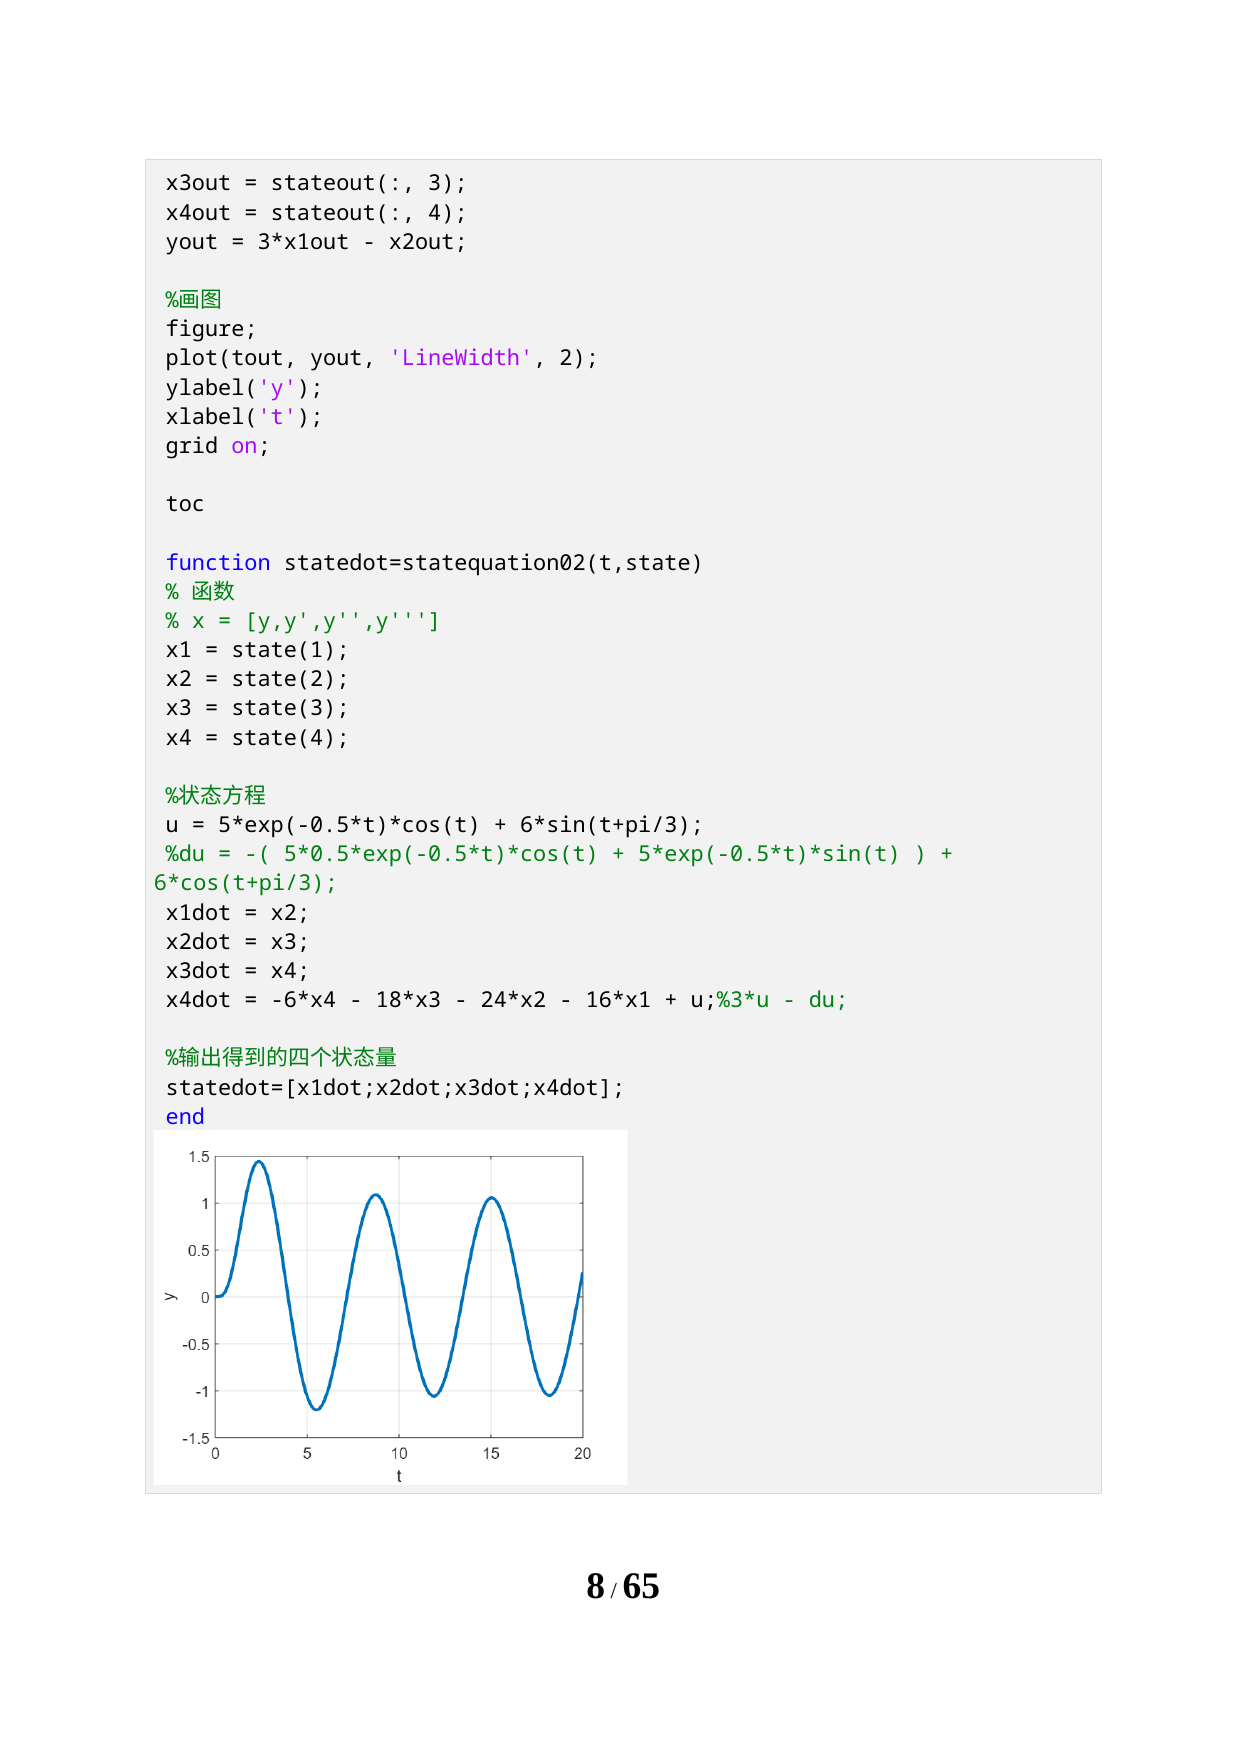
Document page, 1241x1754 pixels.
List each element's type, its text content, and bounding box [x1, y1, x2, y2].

text xlabel('t'); [146, 392, 1101, 421]
text end [146, 1092, 1101, 1121]
text toc [146, 479, 1101, 509]
text x4dot = -6*x4 - 18*x3 - 24*x2 - 16*x1 + u;%3*u - du; [146, 975, 1101, 1004]
text x4out = stateout(:, 4); [146, 188, 1101, 217]
text figure; [146, 304, 1101, 334]
text u = 5*exp(-0.5*t)*cos(t) + 6*sin(t+pi/3); [146, 800, 1101, 829]
text x3dot = x4; [146, 946, 1101, 975]
picture [153, 1130, 628, 1485]
text function statedot=statequation02(t,state) [146, 538, 1101, 567]
text x3 = state(3); [146, 684, 1101, 713]
text %du = -( 5*0.5*exp(-0.5*t)*cos(t) + 5*exp(-0.5*t)*sin(t) ) + 6*cos(t+pi/3); [146, 829, 1101, 888]
text % 函数 [146, 567, 1101, 596]
text plot(tout, yout, 'LineWidth', 2); [146, 334, 1101, 363]
text x1dot = x2; [146, 888, 1101, 917]
text %画图 [146, 275, 1101, 304]
text x2 = state(2); [146, 654, 1101, 684]
text % x = [y,y',y'',y'''] [146, 596, 1101, 625]
text x2dot = x3; [146, 917, 1101, 946]
text yout = 3*x1out - x2out; [146, 217, 1101, 246]
text ylabel('y'); [146, 363, 1101, 392]
text %状态方程 [146, 771, 1101, 800]
text x1 = state(1); [146, 625, 1101, 654]
text statedot=[x1dot;x2dot;x3dot;x4dot]; [146, 1063, 1101, 1092]
text x3out = stateout(:, 3); [146, 160, 1101, 188]
text %输出得到的四个状态量 [146, 1034, 1101, 1063]
text grid on; [146, 421, 1101, 450]
text x4 = state(4); [146, 713, 1101, 742]
